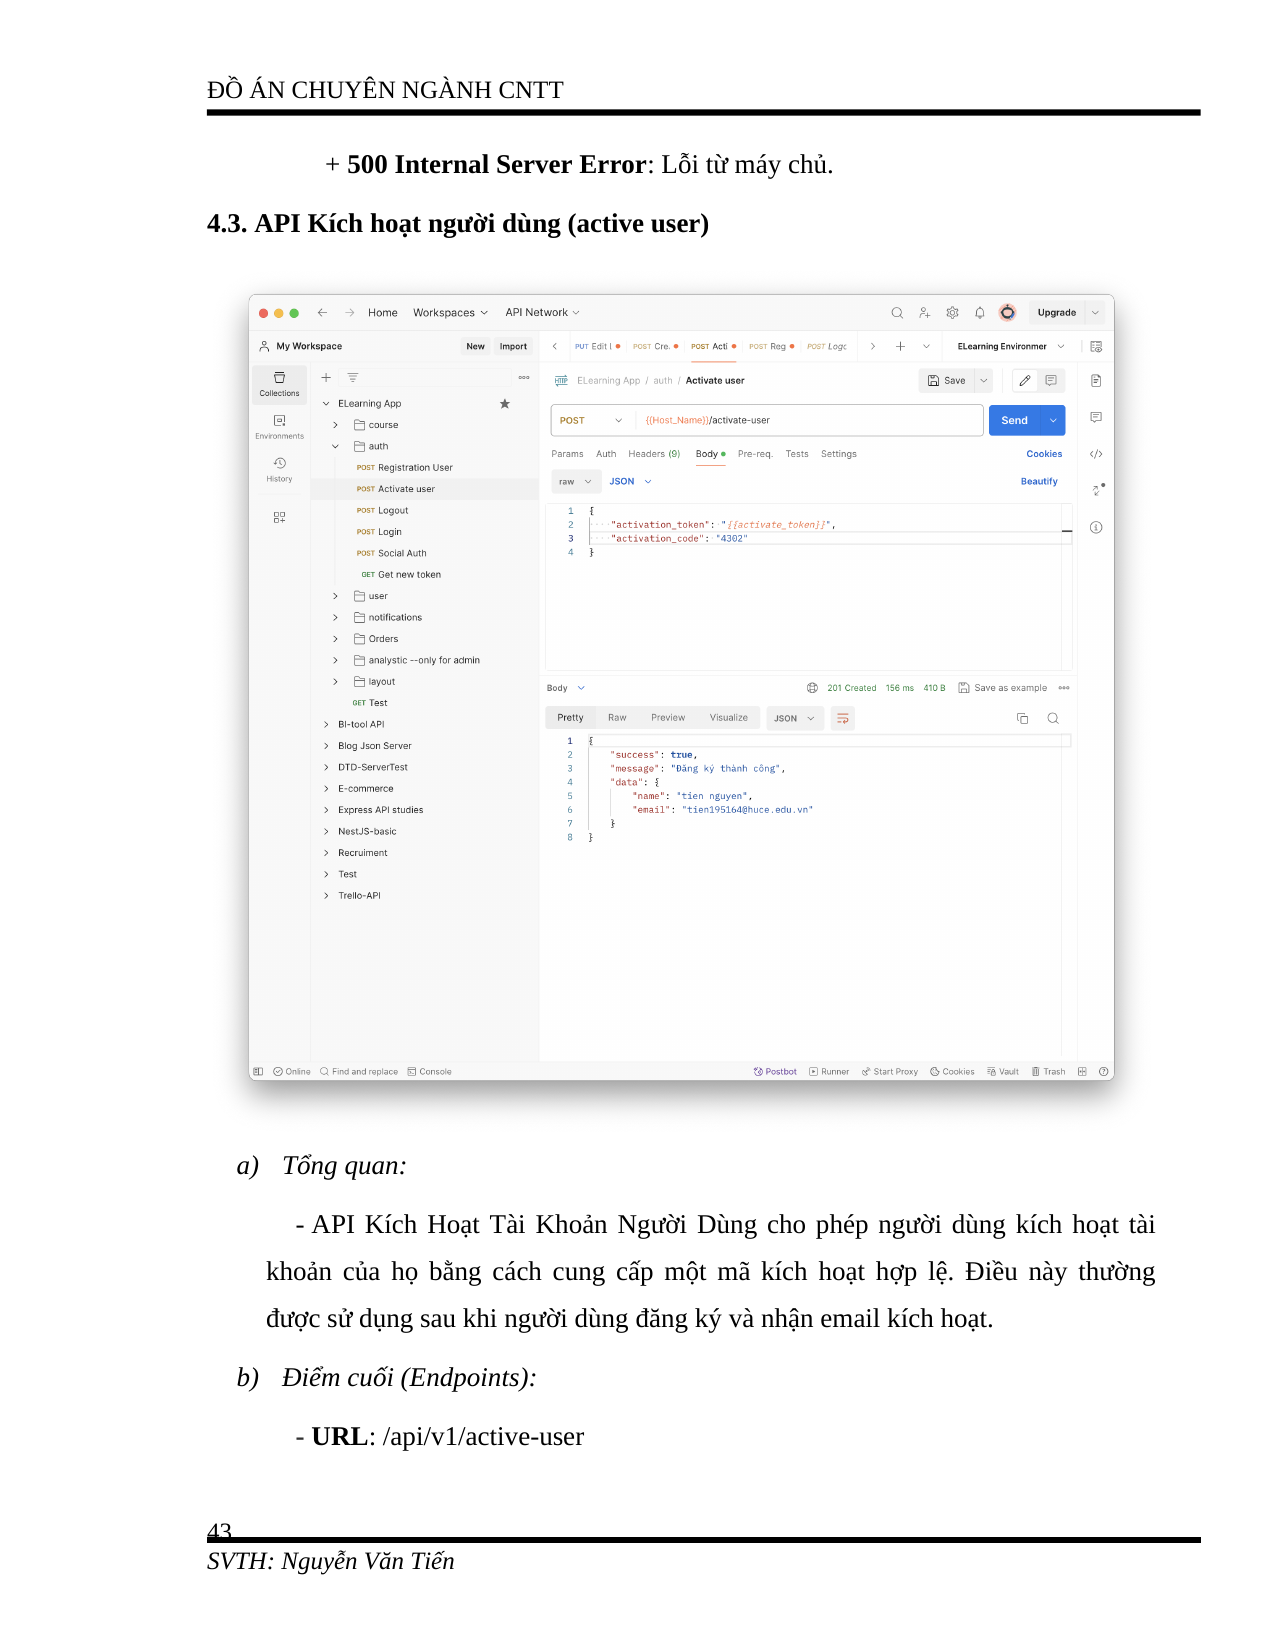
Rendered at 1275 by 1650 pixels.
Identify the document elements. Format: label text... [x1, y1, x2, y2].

text 500 Internal Server Error: Lỗi từ máy chủ. [325, 148, 1157, 179]
text URL: /api/v1/active-user [266, 1420, 1157, 1451]
text API Kích Hoạt Tài Khoản Người Dùng cho phép người dùng kích hoạt tài khoản của họ bằng cách cung cấp một mã kích hoạt hợp lệ. Điều này thường được sử dụng sau khi người dùng đăng ký và nhận email kích hoạt. [266, 1208, 1157, 1333]
picture [206, 266, 1157, 1137]
subtitle Điểm cuối (Endpoints): [236, 1361, 1157, 1392]
subtitle API Kích hoạt người dùng (active user) [207, 207, 1157, 238]
subtitle Tổng quan: [236, 1149, 1157, 1180]
